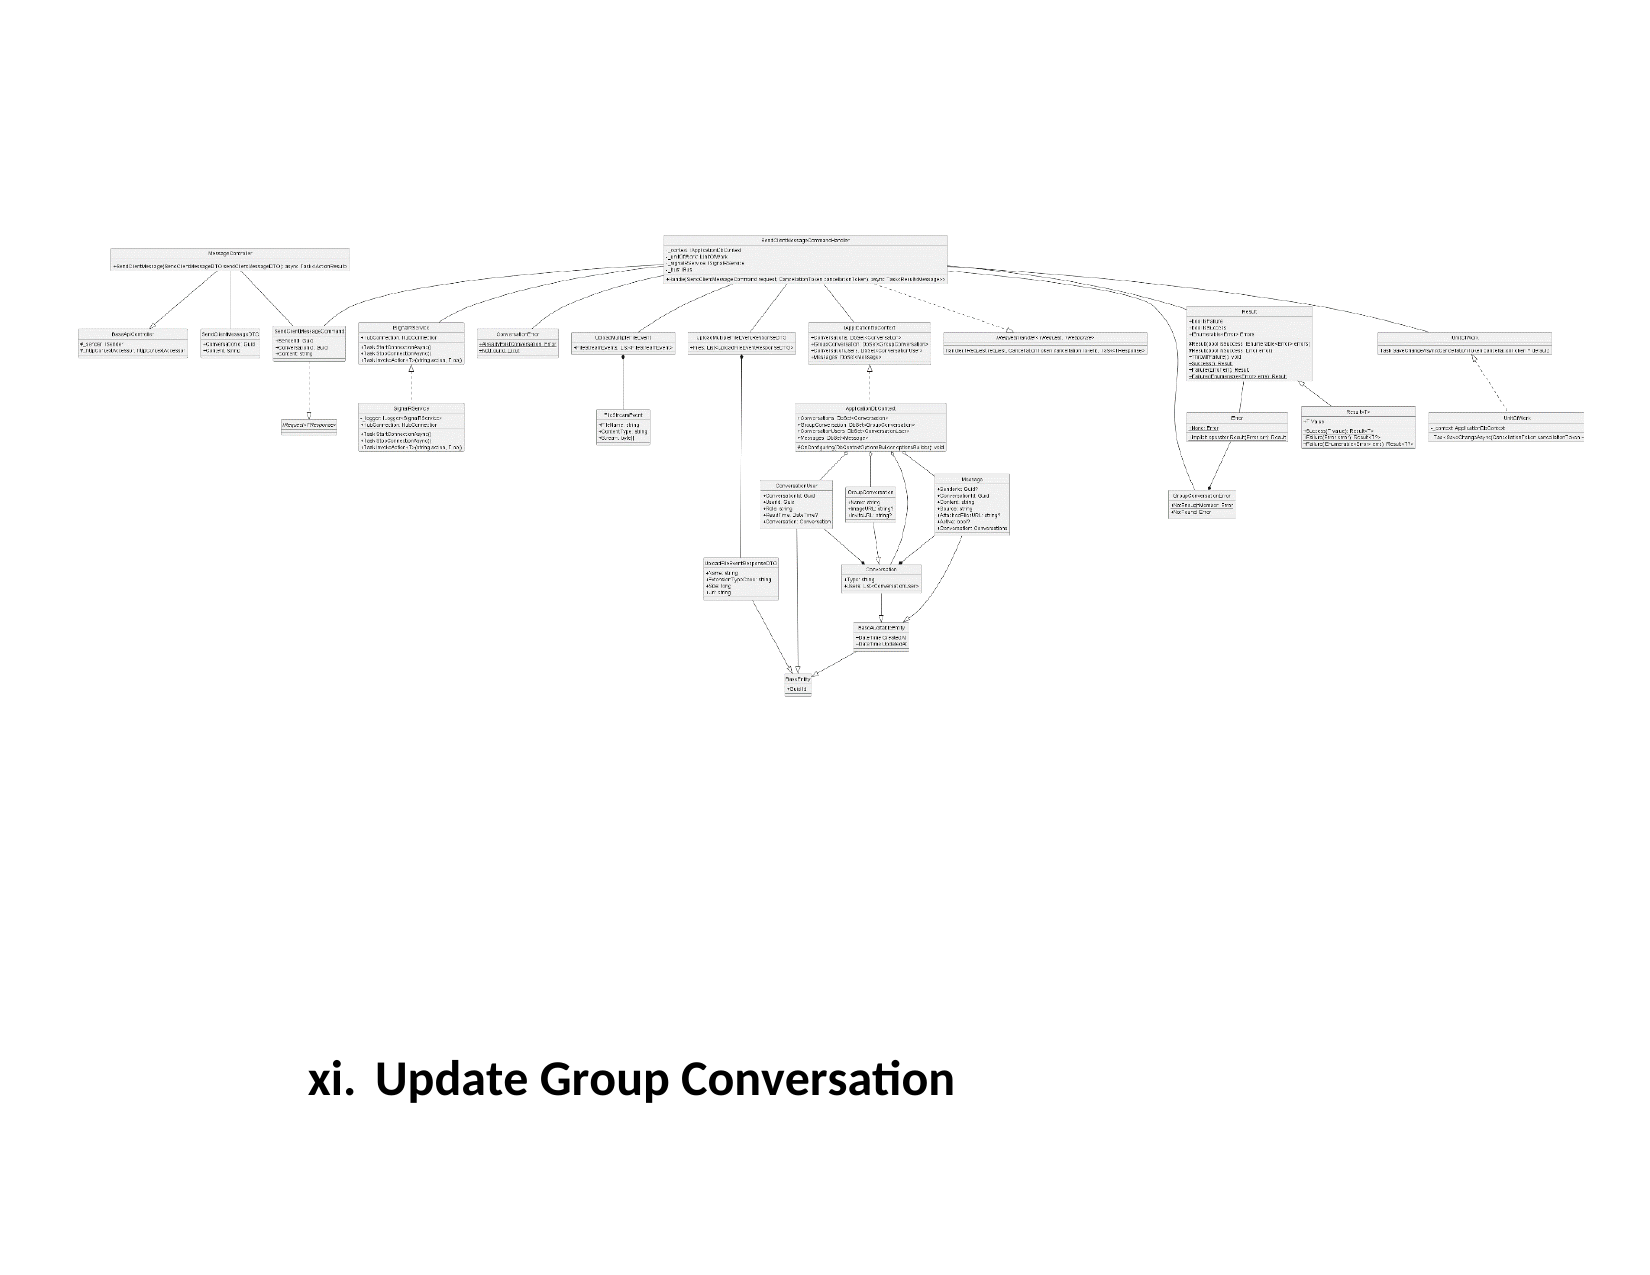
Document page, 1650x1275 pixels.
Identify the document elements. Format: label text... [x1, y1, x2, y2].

list Update Group Conversation [356, 1046, 1500, 1107]
picture [75, 232, 1584, 698]
